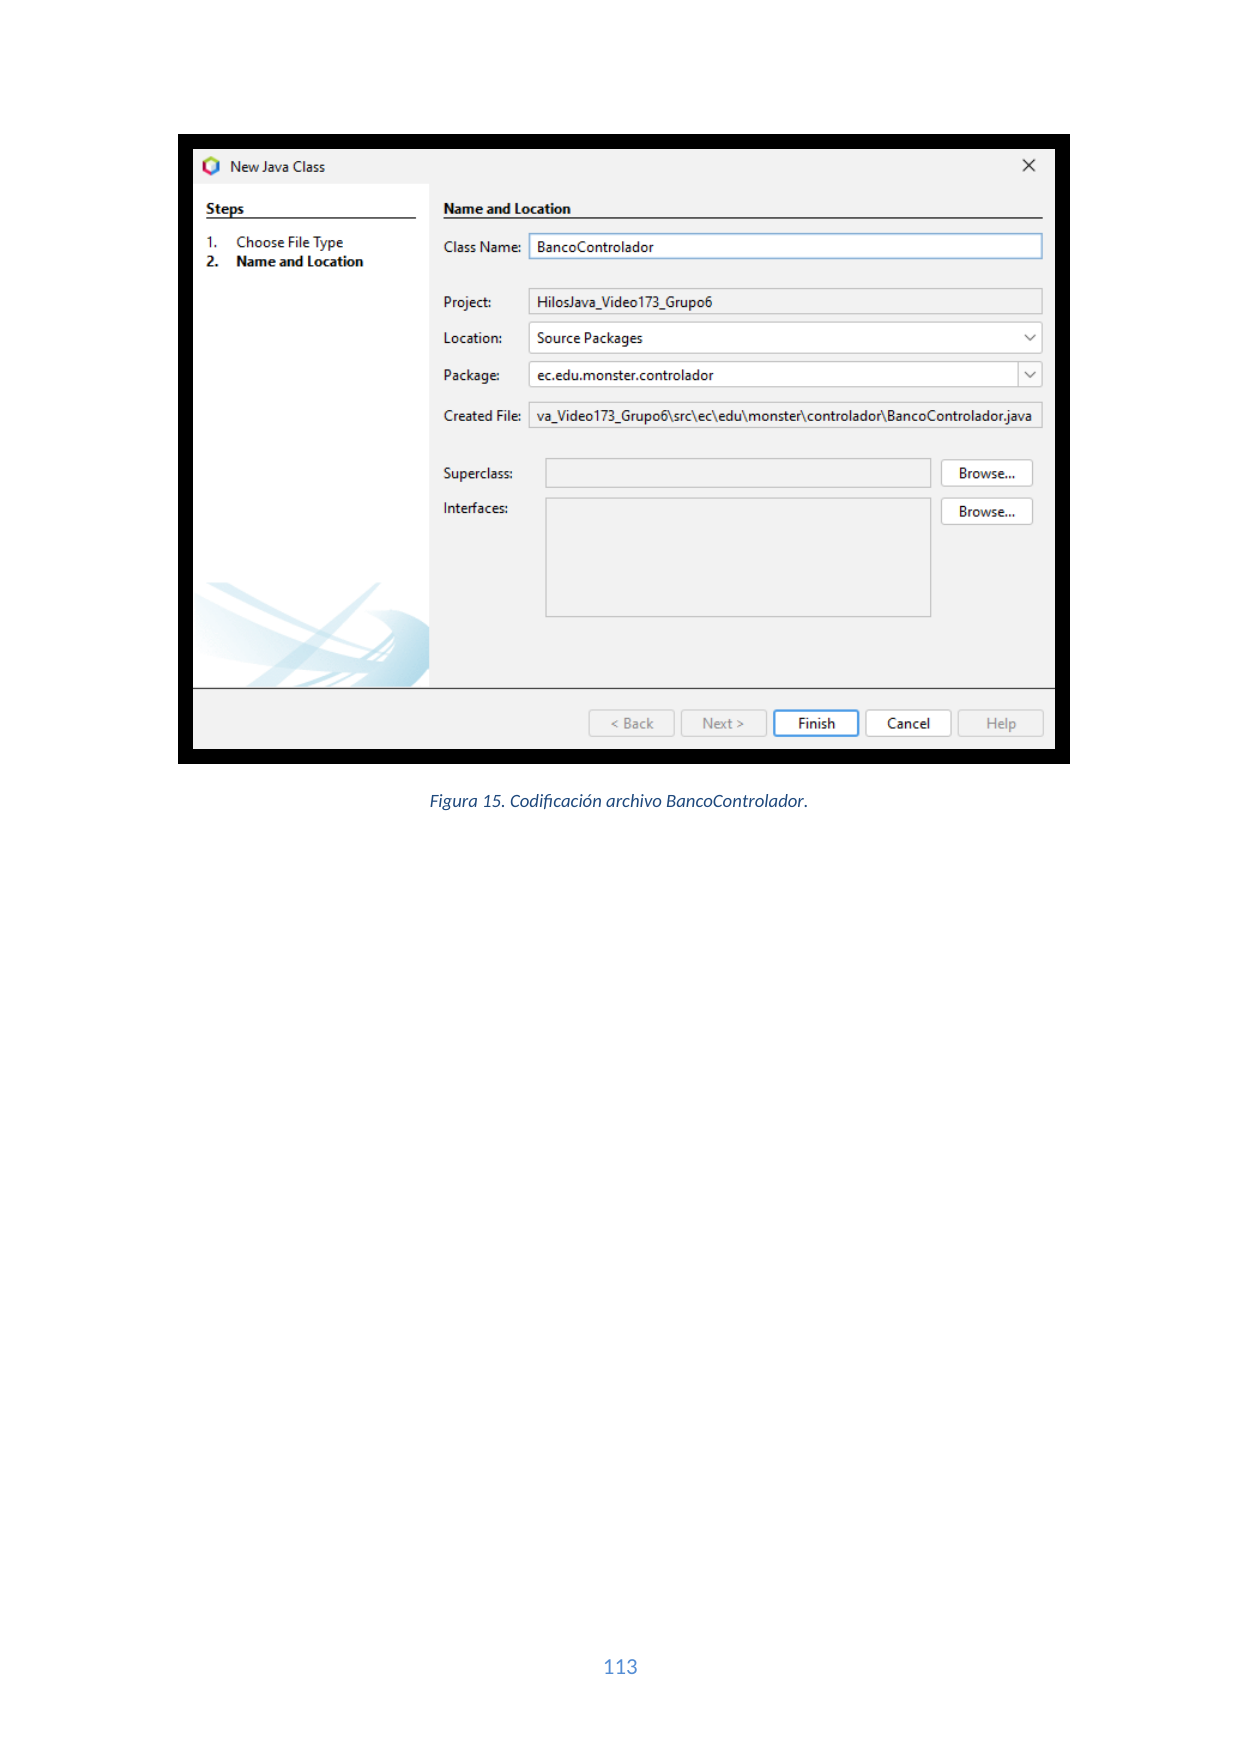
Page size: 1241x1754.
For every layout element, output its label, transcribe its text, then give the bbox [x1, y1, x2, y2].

picture [193, 149, 1055, 749]
text Figura 15. Codificación archivo BancoControlador. [177, 789, 1063, 812]
